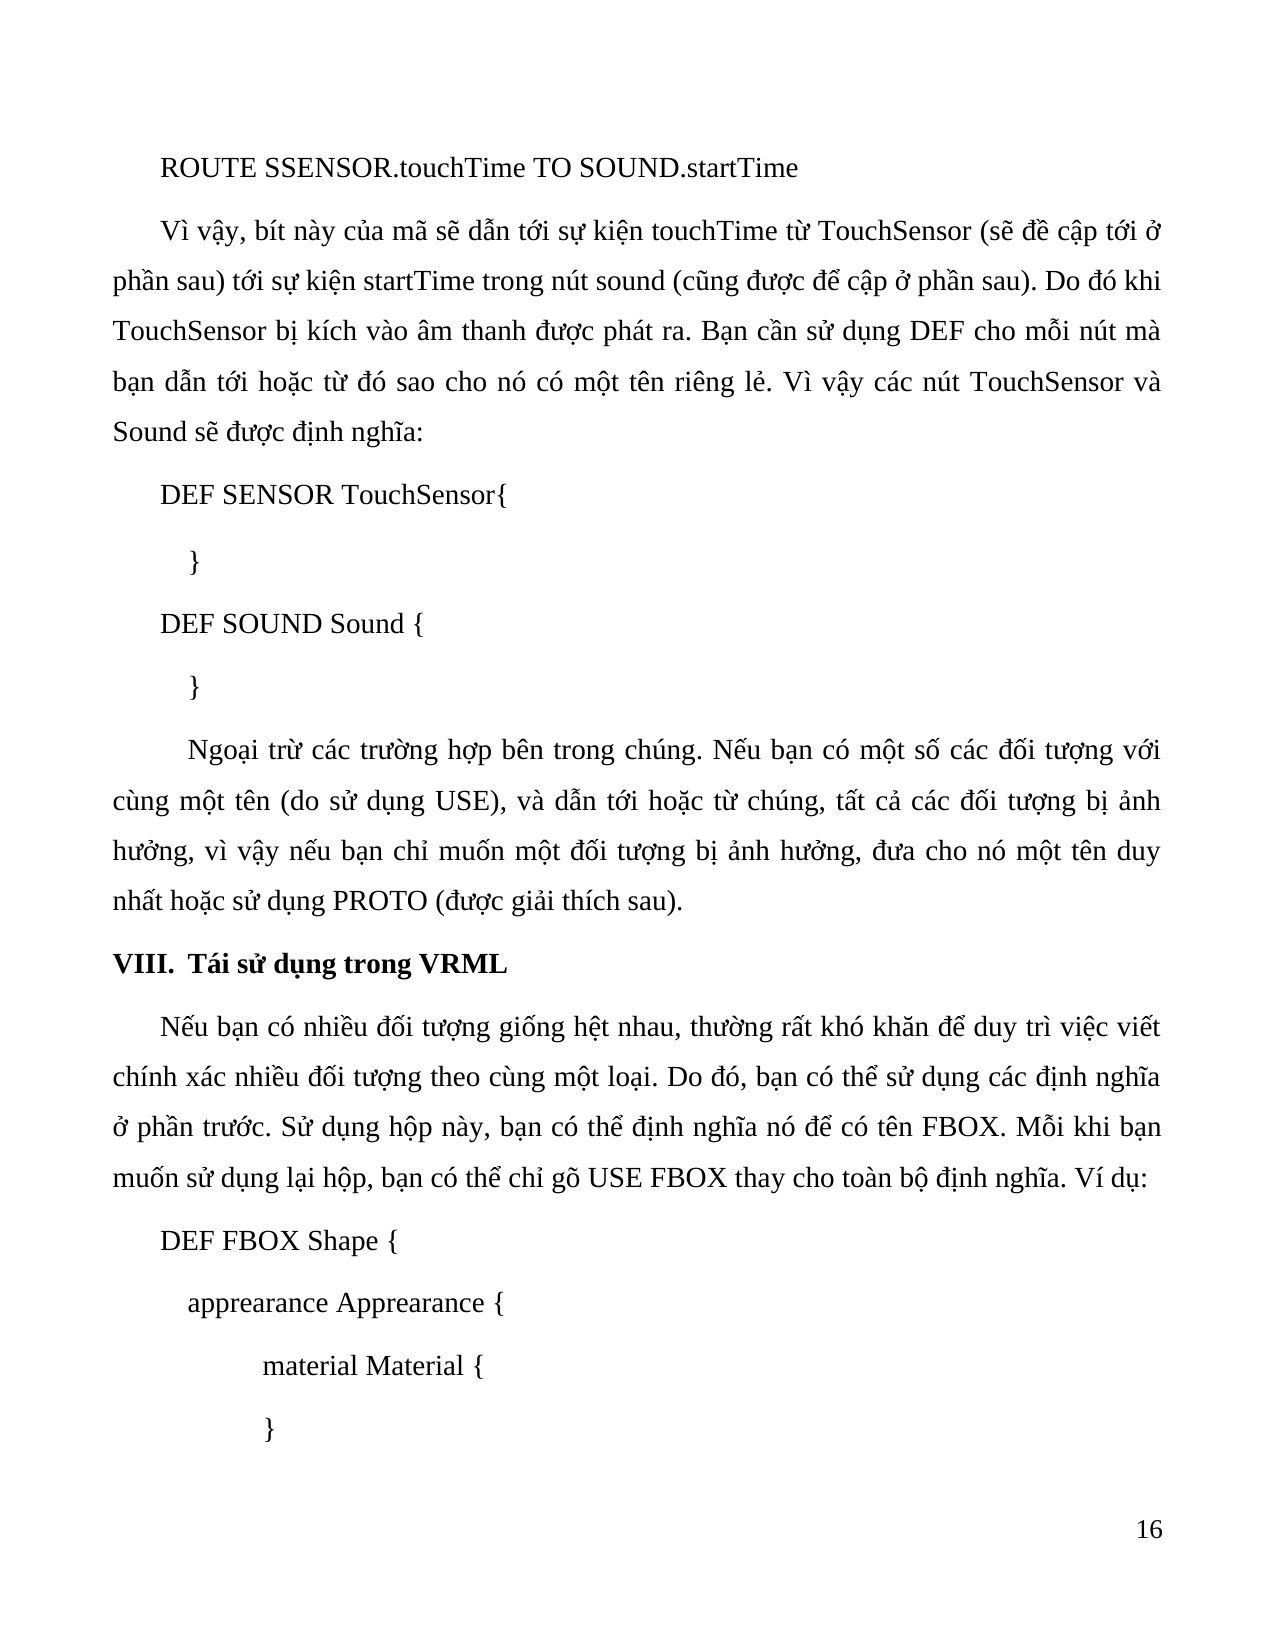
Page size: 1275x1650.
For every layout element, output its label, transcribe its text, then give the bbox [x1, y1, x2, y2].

text DEF FBOX Shape { [112, 1223, 1162, 1256]
text DEF SOUND Sound { [112, 607, 1162, 640]
list Tái sử dụng trong VRML [112, 946, 1162, 979]
text } [112, 544, 1162, 577]
text Ngoại trừ các trường hợp bên trong chúng. Nếu bạn có một số các đối tượng với cùng một tên (do sử dụng USE), và dẫn tới hoặc từ chúng, tất cả các đối tượng bị ảnh hưởng, vì vậy nếu bạn chỉ muốn một đối tượng bị ảnh hưởng, đưa cho nó một tên duy nhất hoặc sử dụng PROTO (được giải thích sau). [112, 732, 1162, 917]
text } [112, 1411, 1162, 1444]
text apprearance Apprearance { [112, 1285, 1162, 1319]
text Nếu bạn có nhiều đối tượng giống hệt nhau, thường rất khó khăn để duy trì việc viết chính xác nhiều đối tượng theo cùng một loại. Do đó, bạn có thể sử dụng các định nghĩa ở phần trước. Sử dụng hộp này, bạn có thể định nghĩa nó để có tên FBOX. Mỗi khi bạn muốn sử dụng lại hộp, bạn có thể chỉ gõ USE FBOX thay cho toàn bộ định nghĩa. Ví dụ: [112, 1009, 1162, 1193]
text Vì vậy, bít này của mã sẽ dẫn tới sự kiện touchTime từ TouchSensor (sẽ đề cập tới ở phần sau) tới sự kiện startTime trong nút sound (cũng được để cập ở phần sau). Do đó khi TouchSensor bị kích vào âm thanh được phát ra. Bạn cần sử dụng DEF cho mỗi nút mà bạn dẫn tới hoặc từ đó sao cho nó có một tên riêng lẻ. Vì vậy các nút TouchSensor và Sound sẽ được định nghĩa: [112, 213, 1162, 448]
text ROUTE SSENSOR.touchTime TO SOUND.startTime [112, 150, 1162, 183]
text DEF SENSOR TouchSensor{ [112, 477, 1162, 510]
text material Material { [112, 1348, 1162, 1382]
text } [112, 669, 1162, 703]
